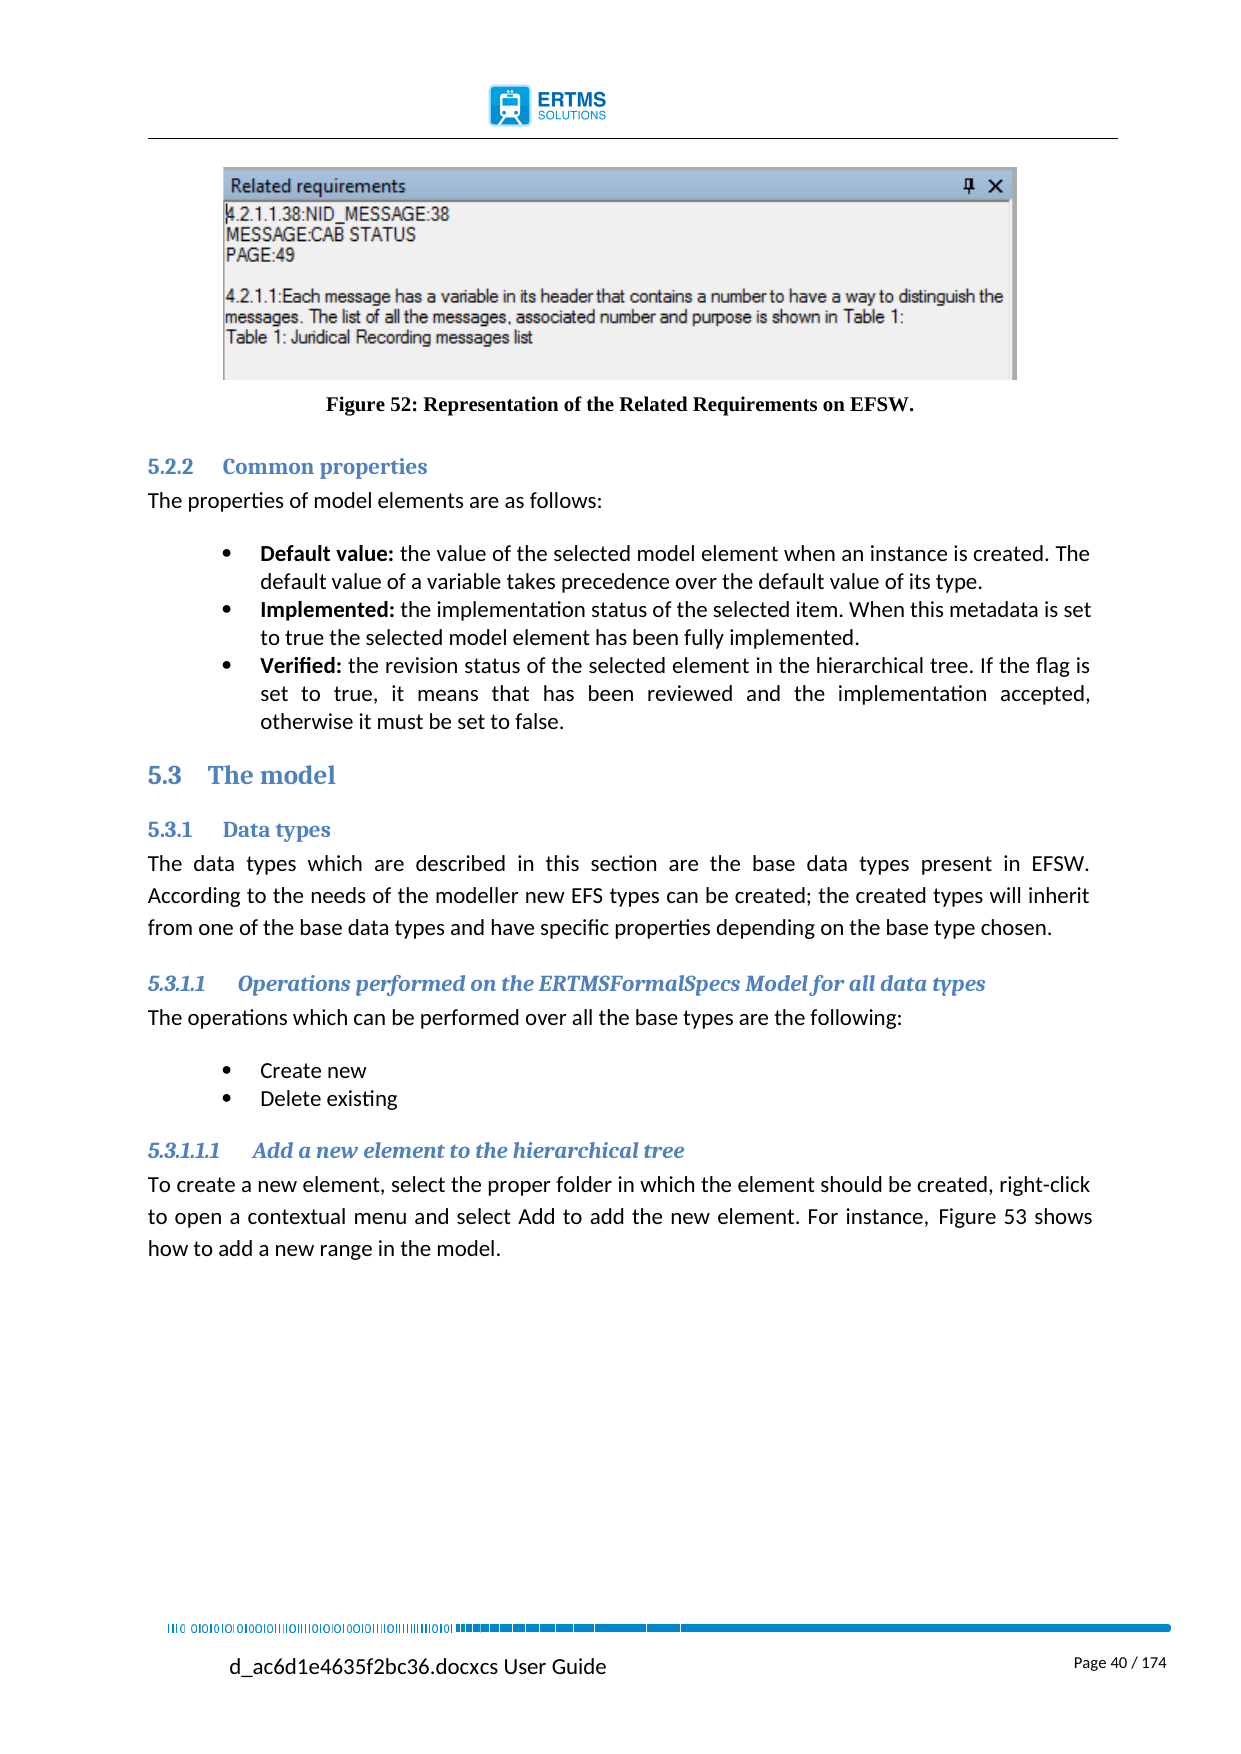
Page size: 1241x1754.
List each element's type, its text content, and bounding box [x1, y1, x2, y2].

picture [477, 73, 617, 138]
picture [223, 167, 1017, 380]
list Delete existing [223, 1084, 1093, 1112]
subtitle Add a new element to the hierarchical tree [148, 1137, 1093, 1164]
list Default value: the value of the selected model element when an instance is created. The default value of a variable takes precedence over the default value of its type. [223, 539, 1093, 595]
picture [167, 1624, 1171, 1633]
subtitle The model [148, 760, 1093, 792]
list Create new [223, 1056, 1093, 1084]
text The properties of model elements are as follows: [148, 486, 1093, 514]
list Verified: the revision status of the selected element in the hierarchical tree. If the flag is set to true, it means that has been reviewed and the implementation accepted, otherwise it must be set to false. [223, 651, 1093, 735]
list Implemented: the implementation status of the selected item. When this metadata is set to true the selected model element has been fully implemented. [223, 595, 1093, 651]
text To create a new element, select the proper folder in which the element should be created, right-click to open a contextual menu and select Add to add the new element. For instance, Figure 53 shows how to add a new range in the model. [148, 1170, 1093, 1262]
text The data types which are described in this section are the base data types present in EFSW. According to the needs of the modeller new EFS types can be created; the created types will inherit from one of the base data types and have specific properties depending on the base type chosen. [148, 849, 1093, 942]
subtitle Data types [148, 817, 1093, 843]
text Figure 52: Representation of the Related Requirements on EFSW. [148, 392, 1093, 416]
text The operations which can be performed over all the base types are the following: [148, 1003, 1093, 1031]
subtitle Operations performed on the ERTMSFormalSpecs Model for all data types [148, 971, 1093, 997]
subtitle Common properties [148, 454, 1093, 480]
